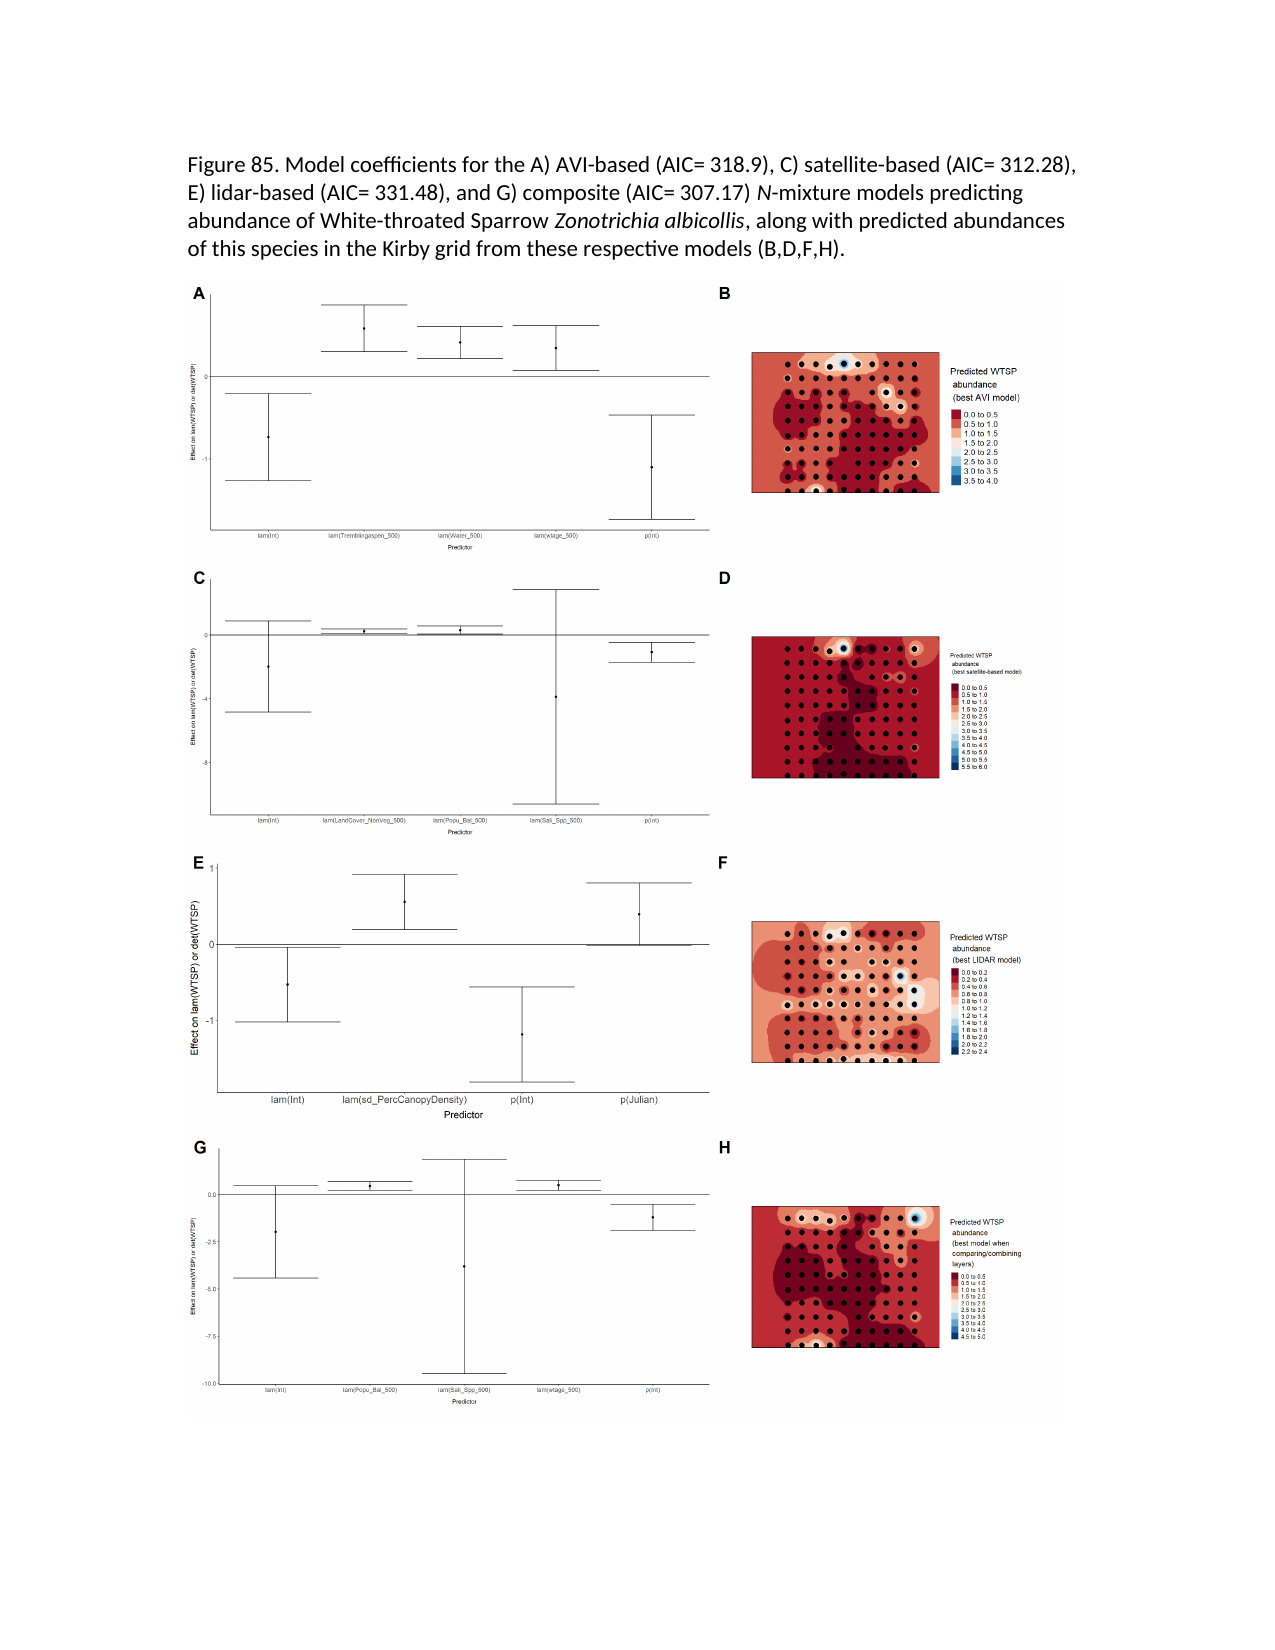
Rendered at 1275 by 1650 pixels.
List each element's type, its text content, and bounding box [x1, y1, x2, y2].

subtitle Figure 85. Model coefficients for the A) AVI-based (AIC= 318.9), C) satellite-based (AIC= 312.28), E) lidar-based (AIC= 331.48), and G) composite (AIC= 307.17) N-mixture models predicting abundance of White-throated Sparrow Zonotrichia albicollis, along with predicted abundances of this species in the Kirby grid from these respective models (B,D,F,H). [187, 150, 1087, 262]
picture [187, 280, 1063, 1419]
